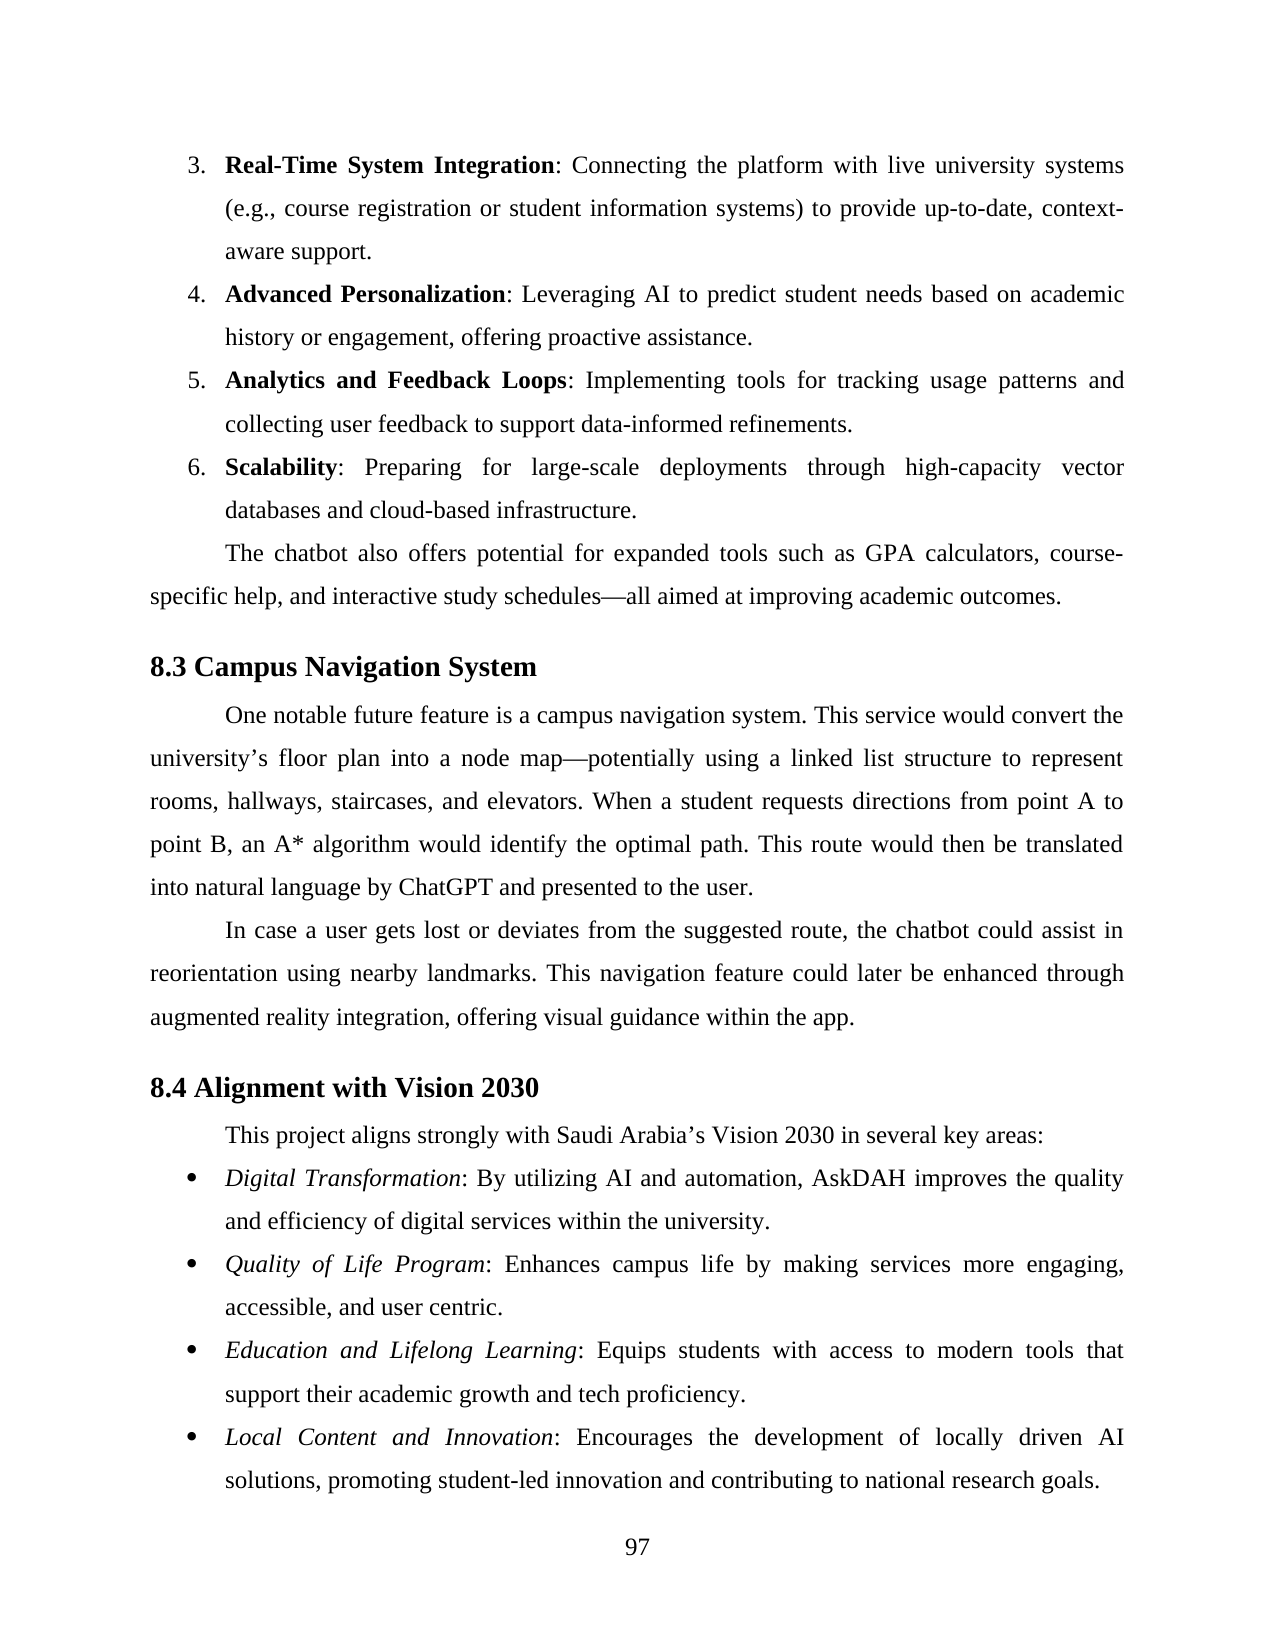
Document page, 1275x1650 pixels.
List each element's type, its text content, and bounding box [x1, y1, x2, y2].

subtitle 8.4 Alignment with Vision 2030 [150, 1070, 1125, 1103]
subtitle 8.3 Campus Navigation System [150, 649, 1125, 683]
text One notable future feature is a campus navigation system. This service would convert the university’s floor plan into a node map—potentially using a linked list structure to represent rooms, hallways, staircases, and elevators. When a student requests directions from point A to point B, an A* algorithm would identify the optimal path. This route would then be translated into natural language by ChatGPT and presented to the user. [150, 700, 1125, 901]
list Analytics and Feedback Loops: Implementing tools for tracking usage patterns and collecting user feedback to support data-informed refinements. [187, 366, 1125, 437]
list Scalability: Preparing for large-scale deployments through high-capacity vector databases and cloud-based infrastructure. [187, 452, 1125, 524]
text In case a user gets lost or deviates from the suggested route, the chatbot could assist in reorientation using nearby landmarks. This navigation feature could later be enhanced through augmented reality integration, offering visual guidance within the app. [150, 915, 1125, 1030]
text The chatbot also offers potential for expanded tools such as GPA calculators, course-specific help, and interactive study schedules—all aimed at improving academic outcomes. [150, 538, 1125, 610]
list Digital Transformation: By utilizing AI and automation, AskDAH improves the quality and efficiency of digital services within the university. [187, 1163, 1125, 1235]
list Real-Time System Integration: Connecting the platform with live university systems (e.g., course registration or student information systems) to provide up-to-date, context-aware support. [187, 150, 1125, 265]
text This project aligns strongly with Saudi Arabia’s Vision 2030 in several key areas: [150, 1120, 1125, 1149]
list Local Content and Innovation: Encourages the development of locally driven AI solutions, promoting student-led innovation and contributing to national research goals. [187, 1422, 1125, 1494]
list Advanced Personalization: Leveraging AI to predict student needs based on academic history or engagement, offering proactive assistance. [187, 279, 1125, 351]
list Quality of Life Program: Enhances campus life by making services more engaging, accessible, and user centric. [187, 1249, 1125, 1321]
list Education and Lifelong Learning: Equips students with access to modern tools that support their academic growth and tech proficiency. [187, 1336, 1125, 1407]
